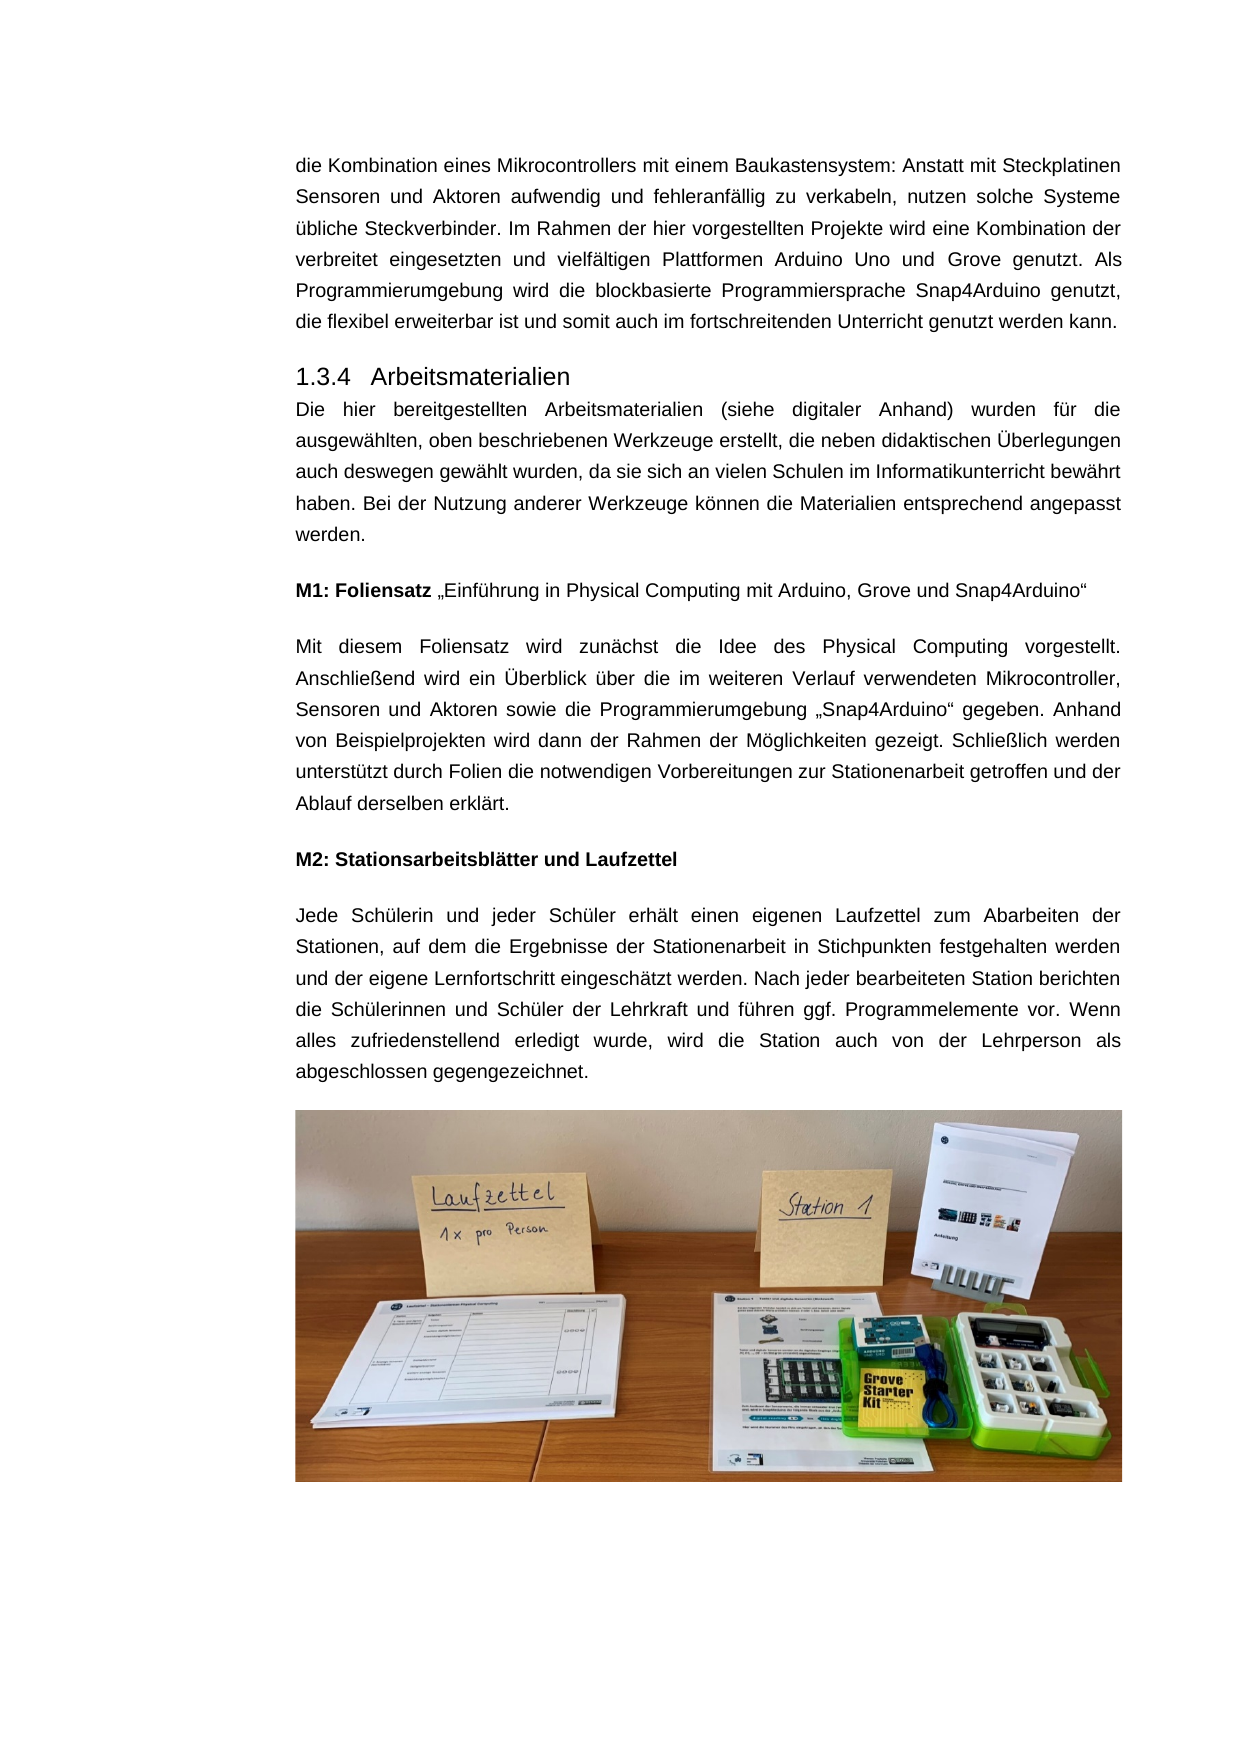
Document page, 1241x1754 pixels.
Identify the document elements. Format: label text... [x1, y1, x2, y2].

picture [295, 1110, 1123, 1482]
text Die hier bereitgestellten Arbeitsmaterialien (siehe digitaler Anhand) wurden für die ausgewählten, oben beschriebenen Werkzeuge erstellt, die neben didaktischen Überlegungen auch deswegen gewählt wurden, da sie sich an vielen Schulen im Informatikunterricht bewährt haben. Bei der Nutzung anderer Werkzeuge können die Materialien entsprechend angepasst werden. [295, 391, 1122, 548]
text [295, 148, 1122, 335]
text Mit diesem Foliensatz wird zunächst die Idee des Physical Computing vorgestellt. Anschließend wird ein Überblick über die im weiteren Verlauf verwendeten Mikrocontroller, Sensoren und Aktoren sowie die Programmierumgebung „Snap4Arduino“ gegeben. Anhand von Beispielprojekten wird dann der Rahmen der Möglichkeiten gezeigt. Schließlich werden unterstützt durch Folien die notwendigen Vorbereitungen zur Stationenarbeit getroffen und der Ablauf derselben erklärt. [295, 629, 1122, 816]
text Jede Schülerin und jeder Schüler erhält einen eigenen Laufzettel zum Abarbeiten der Stationen, auf dem die Ergebnisse der Stationenarbeit in Stichpunkten festgehalten werden und der eigene Lernfortschritt eingeschätzt werden. Nach jeder bearbeiteten Station berichten die Schülerinnen und Schüler der Lehrkraft und führen ggf. Programmelemente vor. Wenn alles zufriedenstellend erledigt wurde, wird die Station auch von der Lehrperson als abgeschlossen gegengezeichnet. [295, 898, 1122, 1085]
text M2: Stationsarbeitsblätter und Laufzettel [295, 841, 1122, 873]
text M1: Foliensatz „Einführung in Physical Computing mit Arduino, Grove und Snap4Arduino“ [295, 573, 1122, 604]
subtitle Arbeitsmaterialien [295, 360, 1122, 391]
